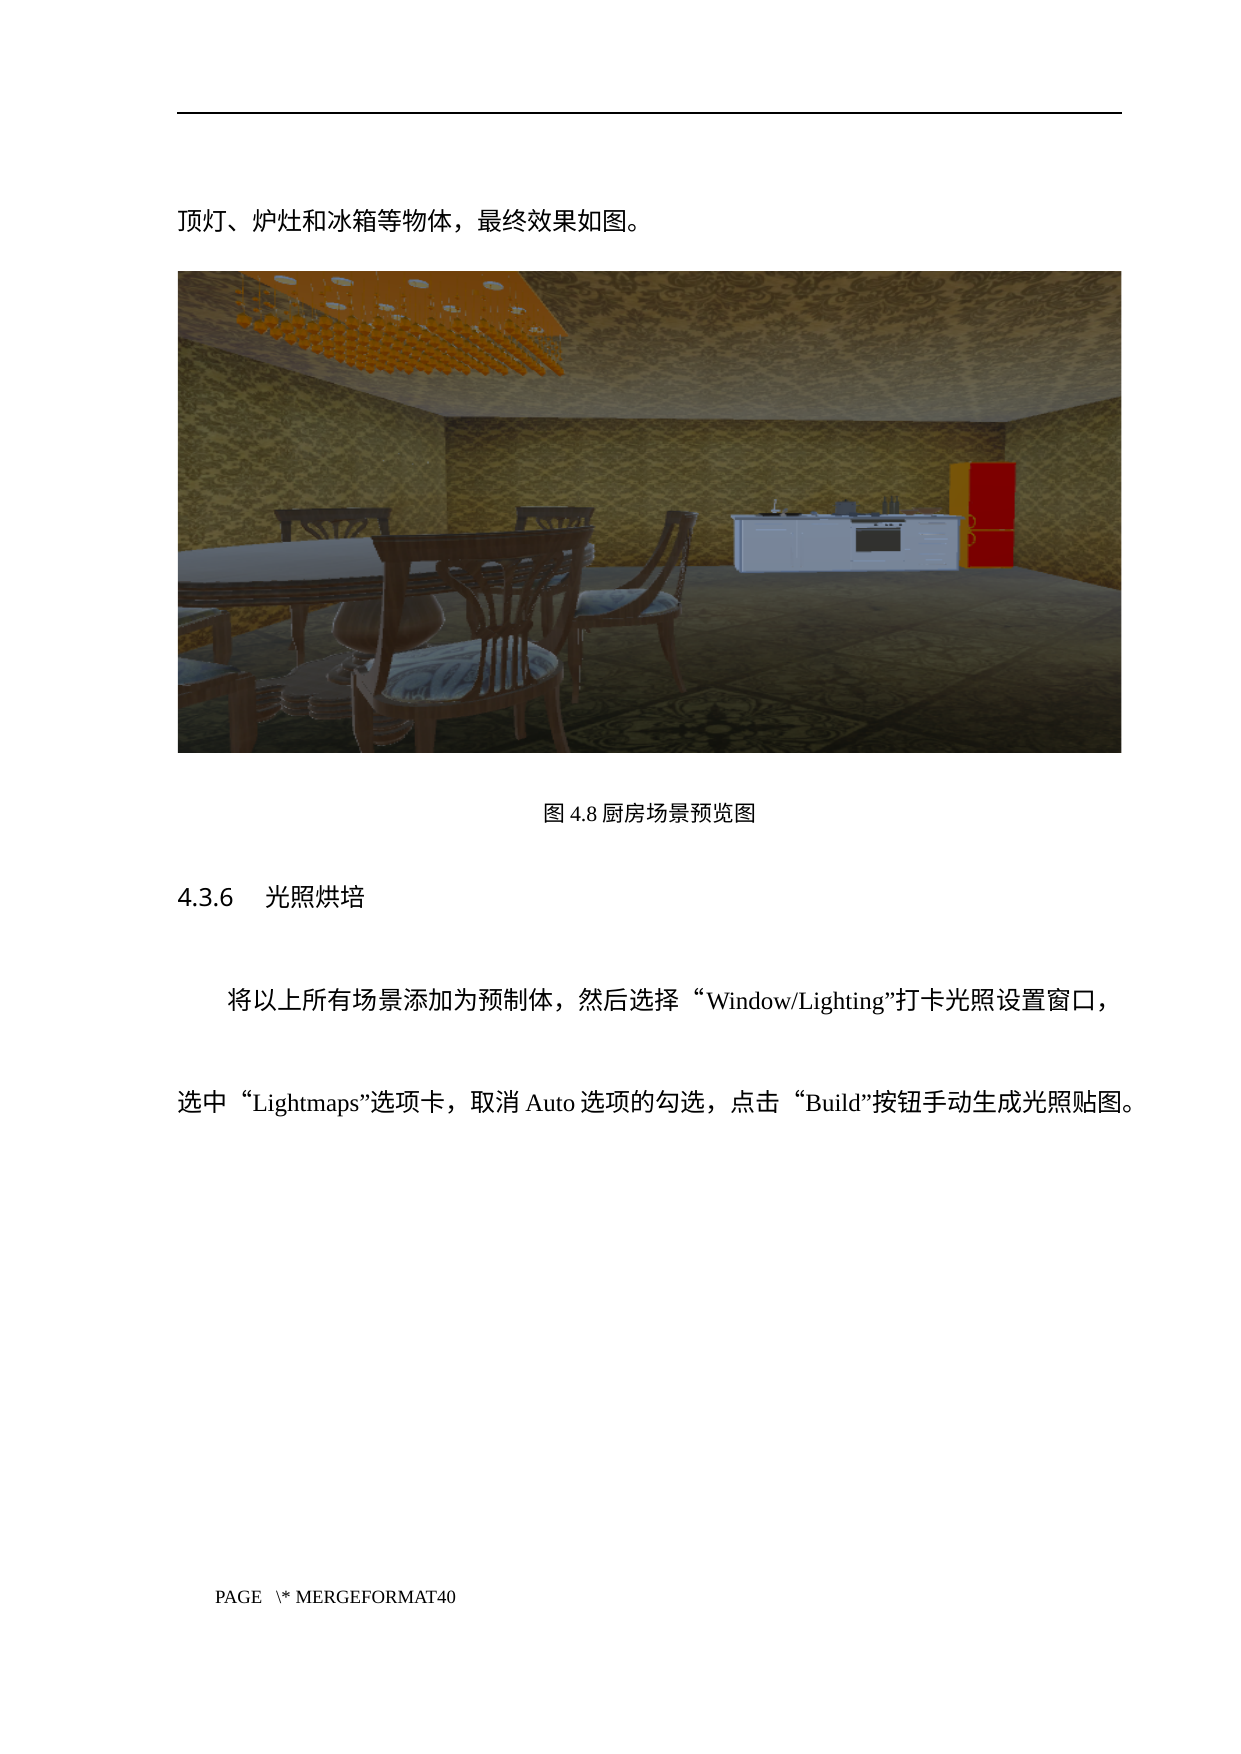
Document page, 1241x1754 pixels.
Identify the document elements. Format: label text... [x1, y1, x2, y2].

subtitle 光照烘培 [177, 862, 1122, 930]
text 图4.8 厨房场景预览图 [177, 795, 1122, 829]
text 将以上所有场景添加为预制体，然后选择“Window/Lighting”打卡光照设置窗口，选中“Lightmaps”选项卡，取消Auto选项的勾选，点击“Build”按钮手动生成光照贴图。 [177, 965, 1122, 1135]
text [177, 185, 1122, 253]
picture [177, 271, 1122, 753]
